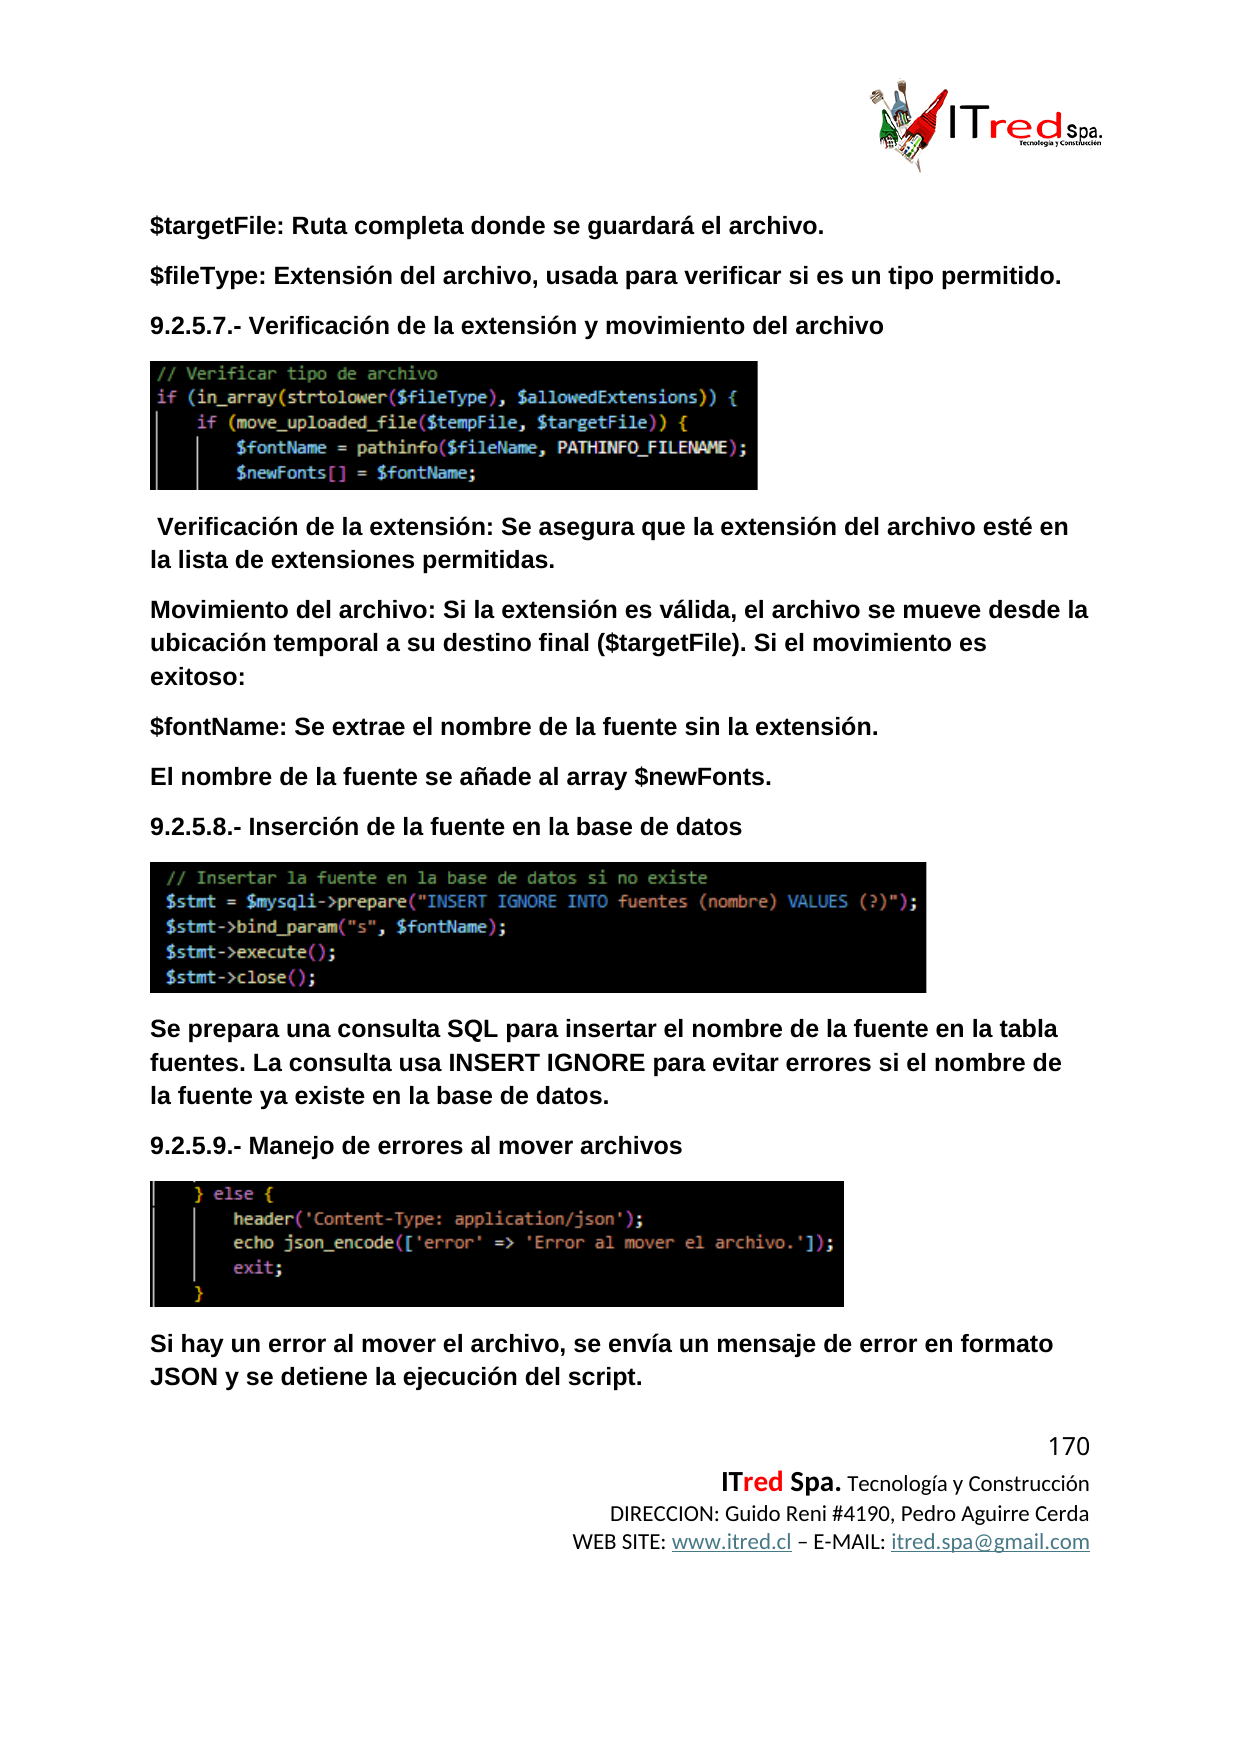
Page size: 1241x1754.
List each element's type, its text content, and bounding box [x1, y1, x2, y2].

text El nombre de la fuente se añade al array $newFonts. [150, 762, 1090, 790]
text Movimiento del archivo: Si la extensión es válida, el archivo se mueve desde la ubicación temporal a su destino final ($targetFile). Si el movimiento es exitoso: [150, 595, 1090, 690]
text 9.2.5.8.- Inserción de la fuente en la base de datos [150, 812, 1090, 840]
text $fontName: Se extrae el nombre de la fuente sin la extensión. [150, 712, 1090, 740]
text $fileType: Extensión del archivo, usada para verificar si es un tipo permitido. [150, 261, 1090, 289]
picture [150, 862, 927, 993]
text 9.2.5.9.- Manejo de errores al mover archivos [150, 1131, 1090, 1160]
picture [150, 1181, 844, 1307]
picture [868, 77, 1102, 174]
text Verificación de la extensión: Se asegura que la extensión del archivo esté en la lista de extensiones permitidas. [150, 512, 1090, 574]
text Si hay un error al mover el archivo, se envía un mensaje de error en formato JSON y se detiene la ejecución del script. [150, 1329, 1090, 1391]
text $targetFile: Ruta completa donde se guardará el archivo. [150, 211, 1090, 239]
text Se prepara una consulta SQL para insertar el nombre de la fuente en la tabla fuentes. La consulta usa INSERT IGNORE para evitar errores si el nombre de la fuente ya existe en la base de datos. [150, 1014, 1090, 1110]
picture [150, 361, 758, 490]
text 9.2.5.7.- Verificación de la extensión y movimiento del archivo [150, 311, 1090, 339]
